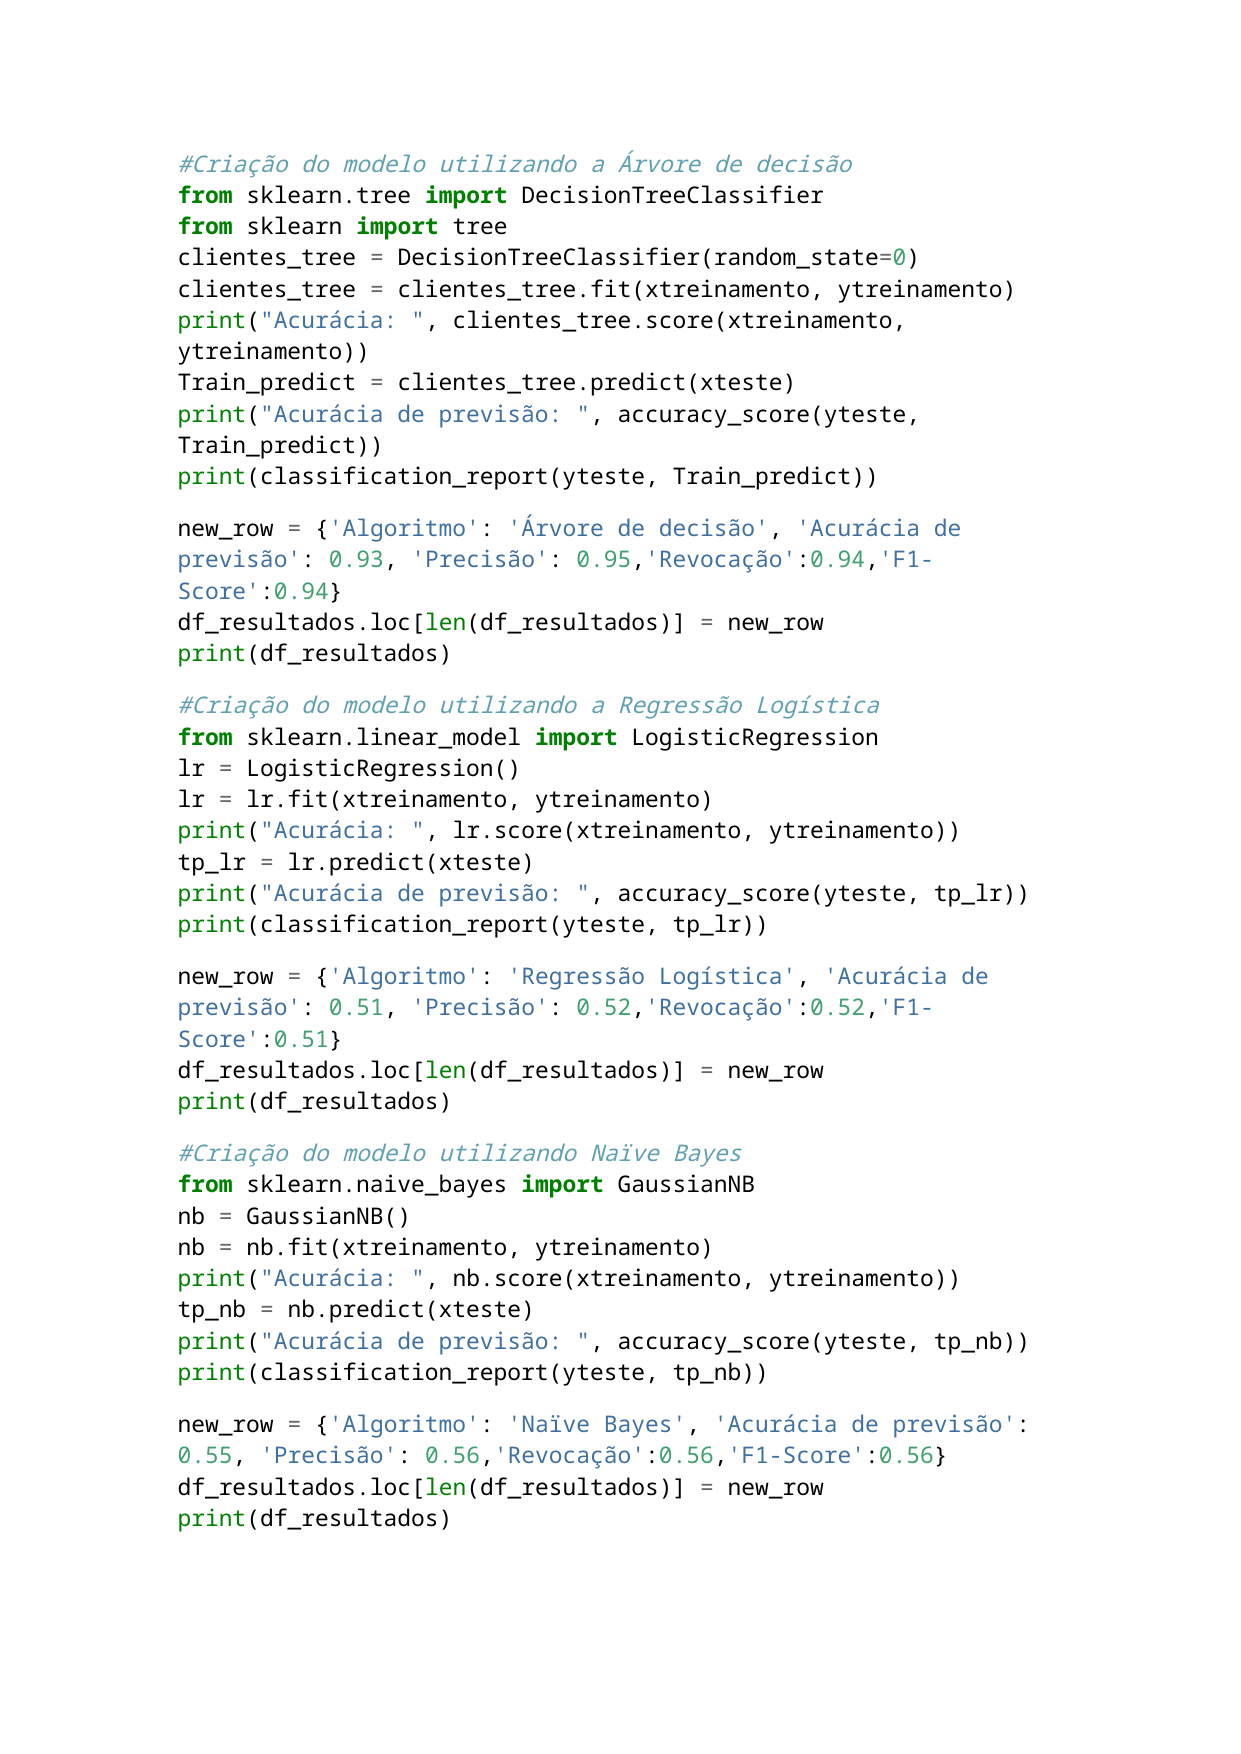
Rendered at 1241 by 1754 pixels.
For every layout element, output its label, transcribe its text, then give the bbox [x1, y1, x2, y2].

text #Criação do modelo utilizando a Árvore de decisão from sklearn.tree import DecisionTreeClassifier from sklearn import tree clientes_tree = DecisionTreeClassifier(random_state=0) clientes_tree = clientes_tree.fit(xtreinamento, ytreinamento) print("Acurácia: ", clientes_tree.score(xtreinamento, ytreinamento)) Train_predict = clientes_tree.predict(xteste) print("Acurácia de previsão: ", accuracy_score(yteste, Train_predict)) print(classification_report(yteste, Train_predict)) [177, 148, 1063, 491]
text #Criação do modelo utilizando Naïve Bayes from sklearn.naive_bayes import GaussianNB nb = GaussianNB() nb = nb.fit(xtreinamento, ytreinamento) print("Acurácia: ", nb.score(xtreinamento, ytreinamento)) tp_nb = nb.predict(xteste) print("Acurácia de previsão: ", accuracy_score(yteste, tp_nb)) print(classification_report(yteste, tp_nb)) [177, 1137, 1063, 1387]
text new_row = {'Algoritmo': 'Naïve Bayes', 'Acurácia de previsão': 0.55, 'Precisão': 0.56,'Revocação':0.56,'F1-Score':0.56} df_resultados.loc[len(df_resultados)] = new_row print(df_resultados) [177, 1408, 1063, 1533]
text #Criação do modelo utilizando a Regressão Logística from sklearn.linear_model import LogisticRegression lr = LogisticRegression() lr = lr.fit(xtreinamento, ytreinamento) print("Acurácia: ", lr.score(xtreinamento, ytreinamento)) tp_lr = lr.predict(xteste) print("Acurácia de previsão: ", accuracy_score(yteste, tp_lr)) print(classification_report(yteste, tp_lr)) [177, 689, 1063, 939]
text new_row = {'Algoritmo': 'Árvore de decisão', 'Acurácia de previsão': 0.93, 'Precisão': 0.95,'Revocação':0.94,'F1-Score':0.94} df_resultados.loc[len(df_resultados)] = new_row print(df_resultados) [177, 512, 1063, 668]
text new_row = {'Algoritmo': 'Regressão Logística', 'Acurácia de previsão': 0.51, 'Precisão': 0.52,'Revocação':0.52,'F1-Score':0.51} df_resultados.loc[len(df_resultados)] = new_row print(df_resultados) [177, 960, 1063, 1116]
